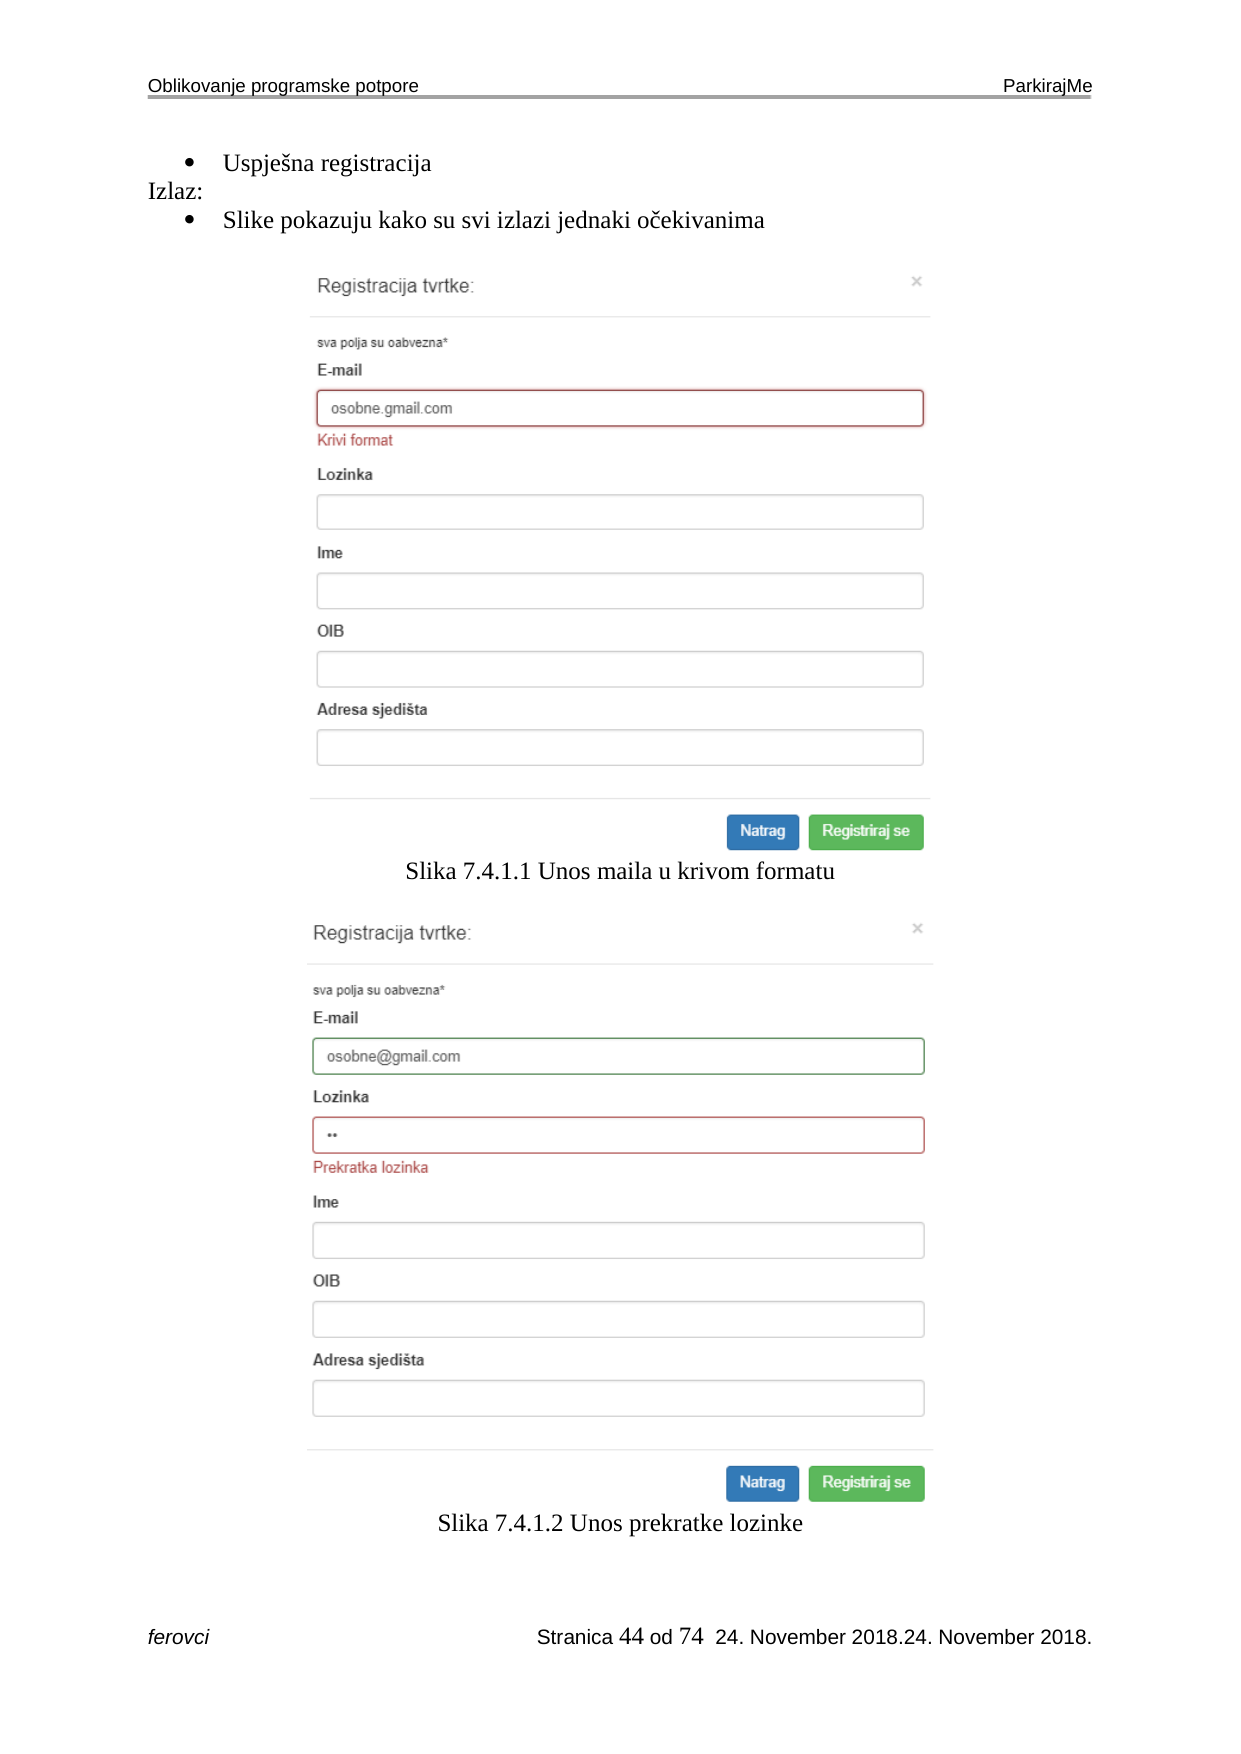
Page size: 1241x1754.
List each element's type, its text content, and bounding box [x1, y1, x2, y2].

text Slika 7.4.1.2 Unos prekratke lozinke [148, 1508, 1093, 1536]
text Izlaz: [148, 176, 1093, 205]
picture [307, 913, 934, 1508]
picture [309, 262, 931, 857]
list Slike pokazuju kako su svi izlazi jednaki očekivanima [185, 205, 1093, 234]
text Slika 7.4.1.1 Unos maila u krivom formatu [148, 856, 1093, 885]
list Uspješna registracija [185, 148, 1093, 176]
picture [147, 95, 1092, 99]
